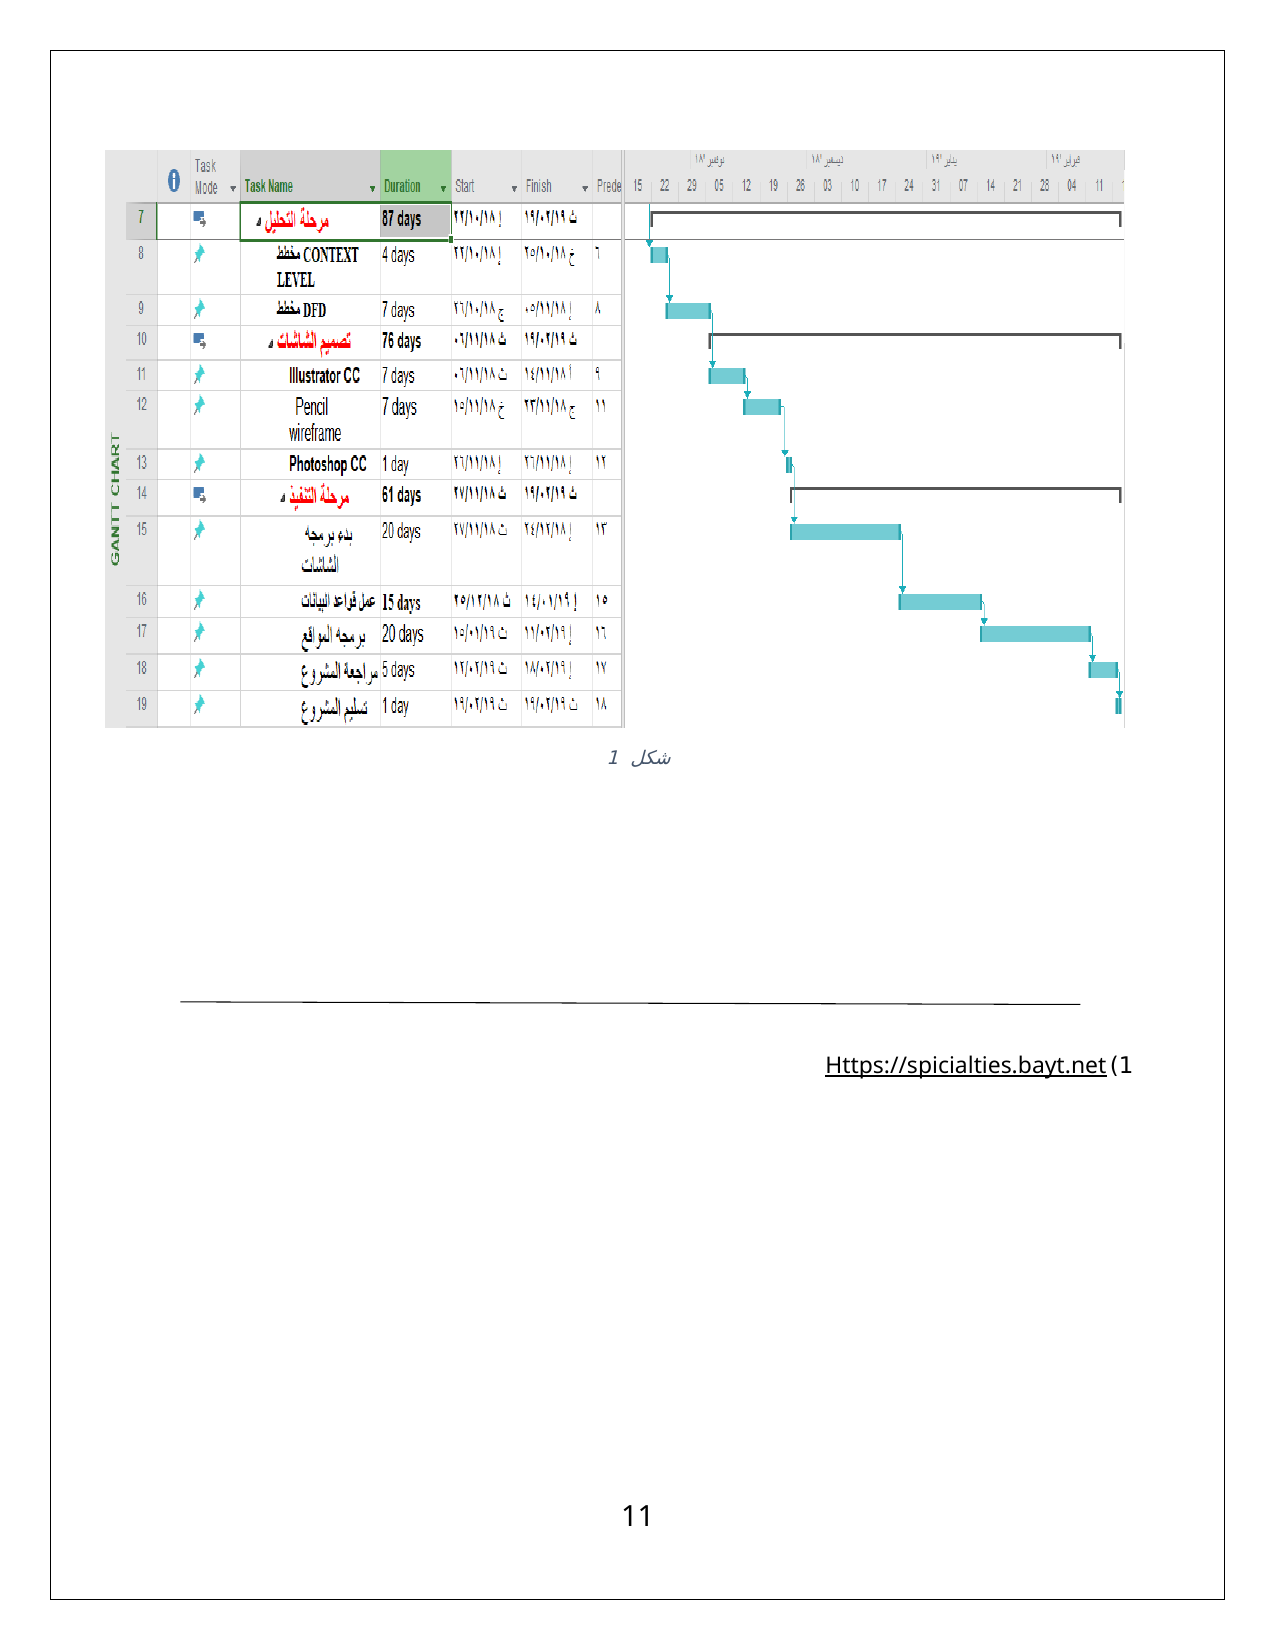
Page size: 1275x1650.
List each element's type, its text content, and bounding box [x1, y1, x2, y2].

picture [105, 150, 1125, 728]
text شكل [150, 747, 1125, 769]
